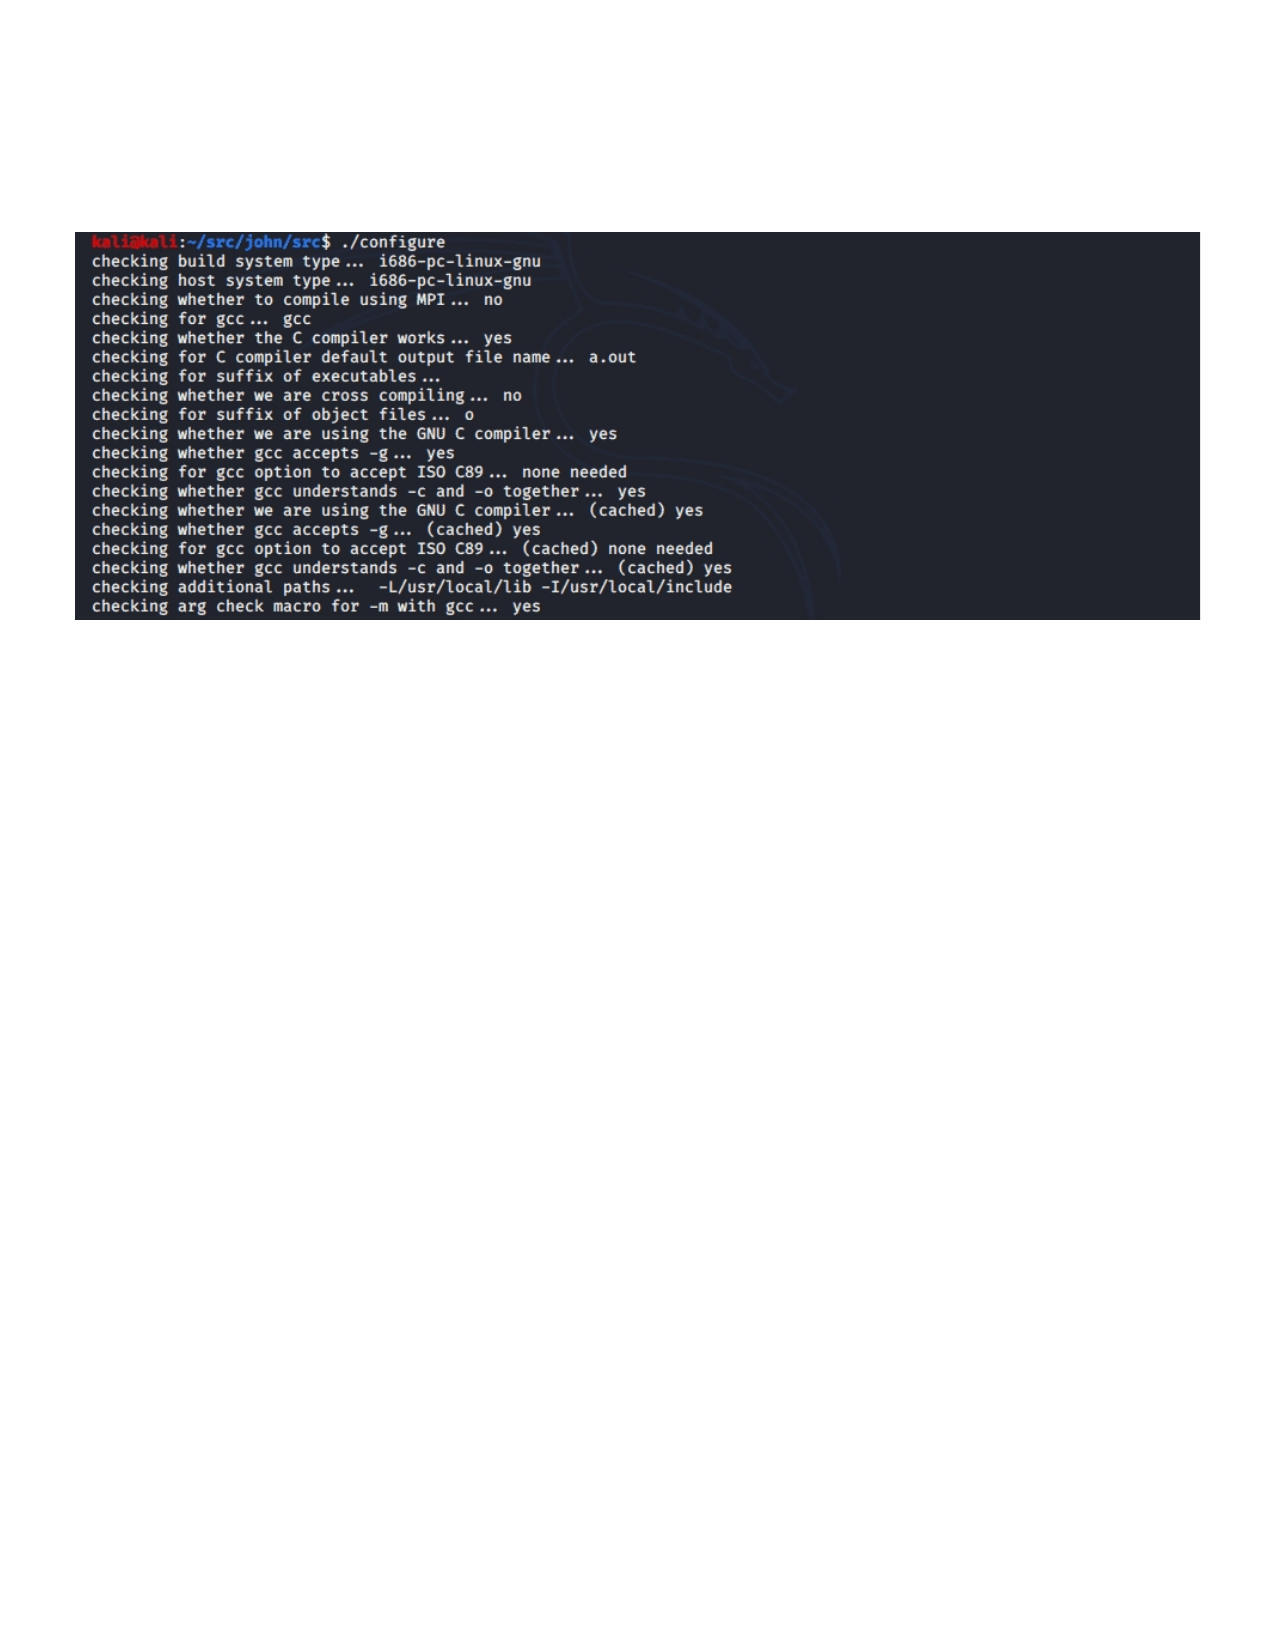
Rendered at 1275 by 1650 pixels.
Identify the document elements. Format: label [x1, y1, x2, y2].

picture [75, 232, 1200, 620]
